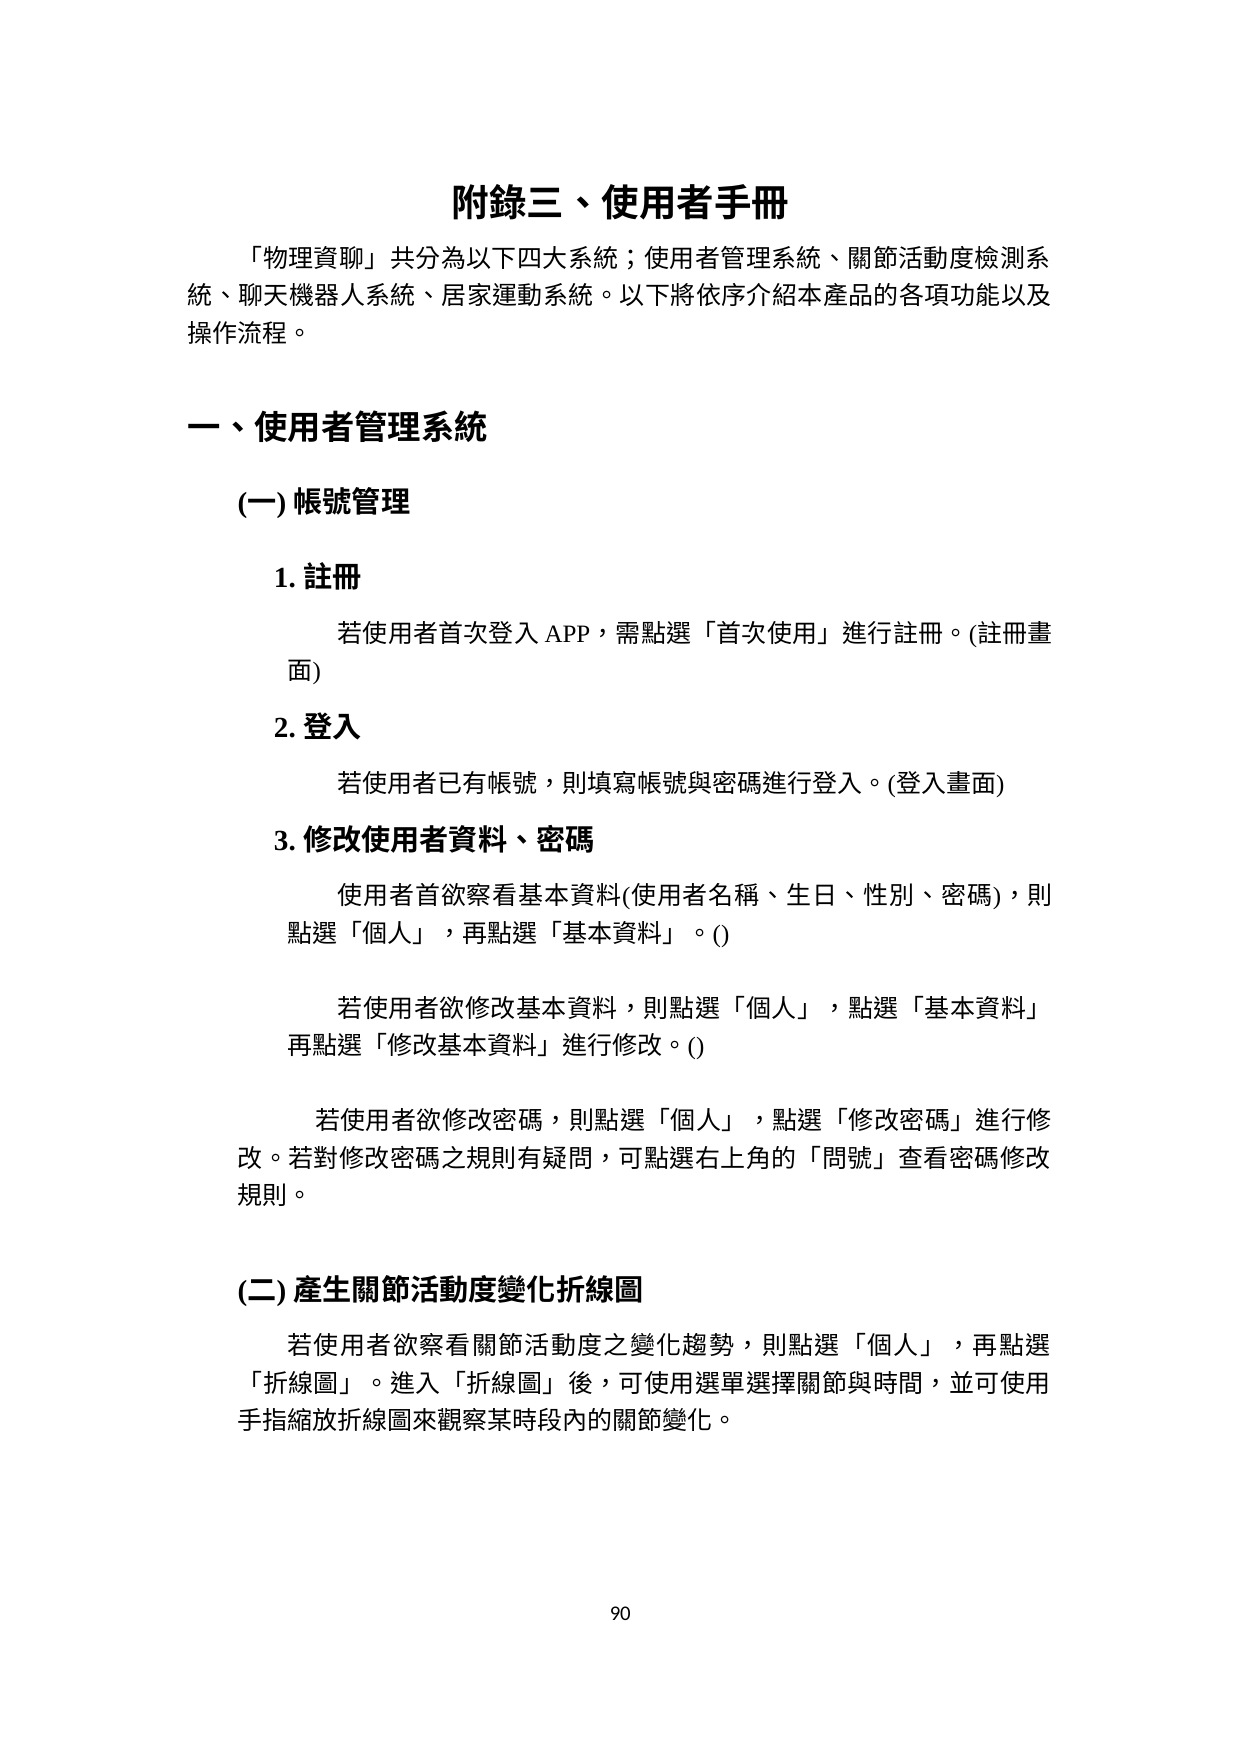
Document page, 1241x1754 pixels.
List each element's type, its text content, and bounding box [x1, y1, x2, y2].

text 若使用者欲修改密碼，則點選「個人」，點選「修改密碼」進行修改。若對修改密碼之規則有疑問，可點選右上角的「問號」查看密碼修改規則。 [237, 1100, 1053, 1212]
text 若使用者欲察看關節活動度之變化趨勢，則點選「個人」，再點選「折線圖」。進入「折線圖」後，可使用選單選擇關節與時間，並可使用手指縮放折線圖來觀察某時段內的關節變化。 [237, 1325, 1053, 1437]
text 3. 修改使用者資料、密碼 [187, 800, 1053, 875]
text 一、使用者管理系統 [187, 387, 1053, 462]
text 附錄三、使用者手冊 [187, 162, 1053, 237]
text (二) 產生關節活動度變化折線圖 [187, 1250, 1053, 1325]
text (一) 帳號管理 [187, 462, 1053, 537]
text 2. 登入 [187, 687, 1053, 762]
text 若使用者欲修改基本資料，則點選「個人」，點選「基本資料」，再點選「修改基本資料」進行修改。() [287, 987, 1053, 1062]
text 若使用者首次登入APP，需點選「首次使用」進行註冊。(註冊畫面) [287, 612, 1053, 687]
text 1. 註冊 [187, 537, 1053, 612]
text 使用者首欲察看基本資料(使用者名稱、生日、性別、密碼)，則點選「個人」，再點選「基本資料」。() [287, 875, 1053, 950]
text 「物理資聊」共分為以下四大系統；使用者管理系統、關節活動度檢測系統、聊天機器人系統、居家運動系統。以下將依序介紹本產品的各項功能以及操作流程。 [187, 237, 1053, 350]
text 若使用者已有帳號，則填寫帳號與密碼進行登入。(登入畫面) [287, 762, 1053, 800]
